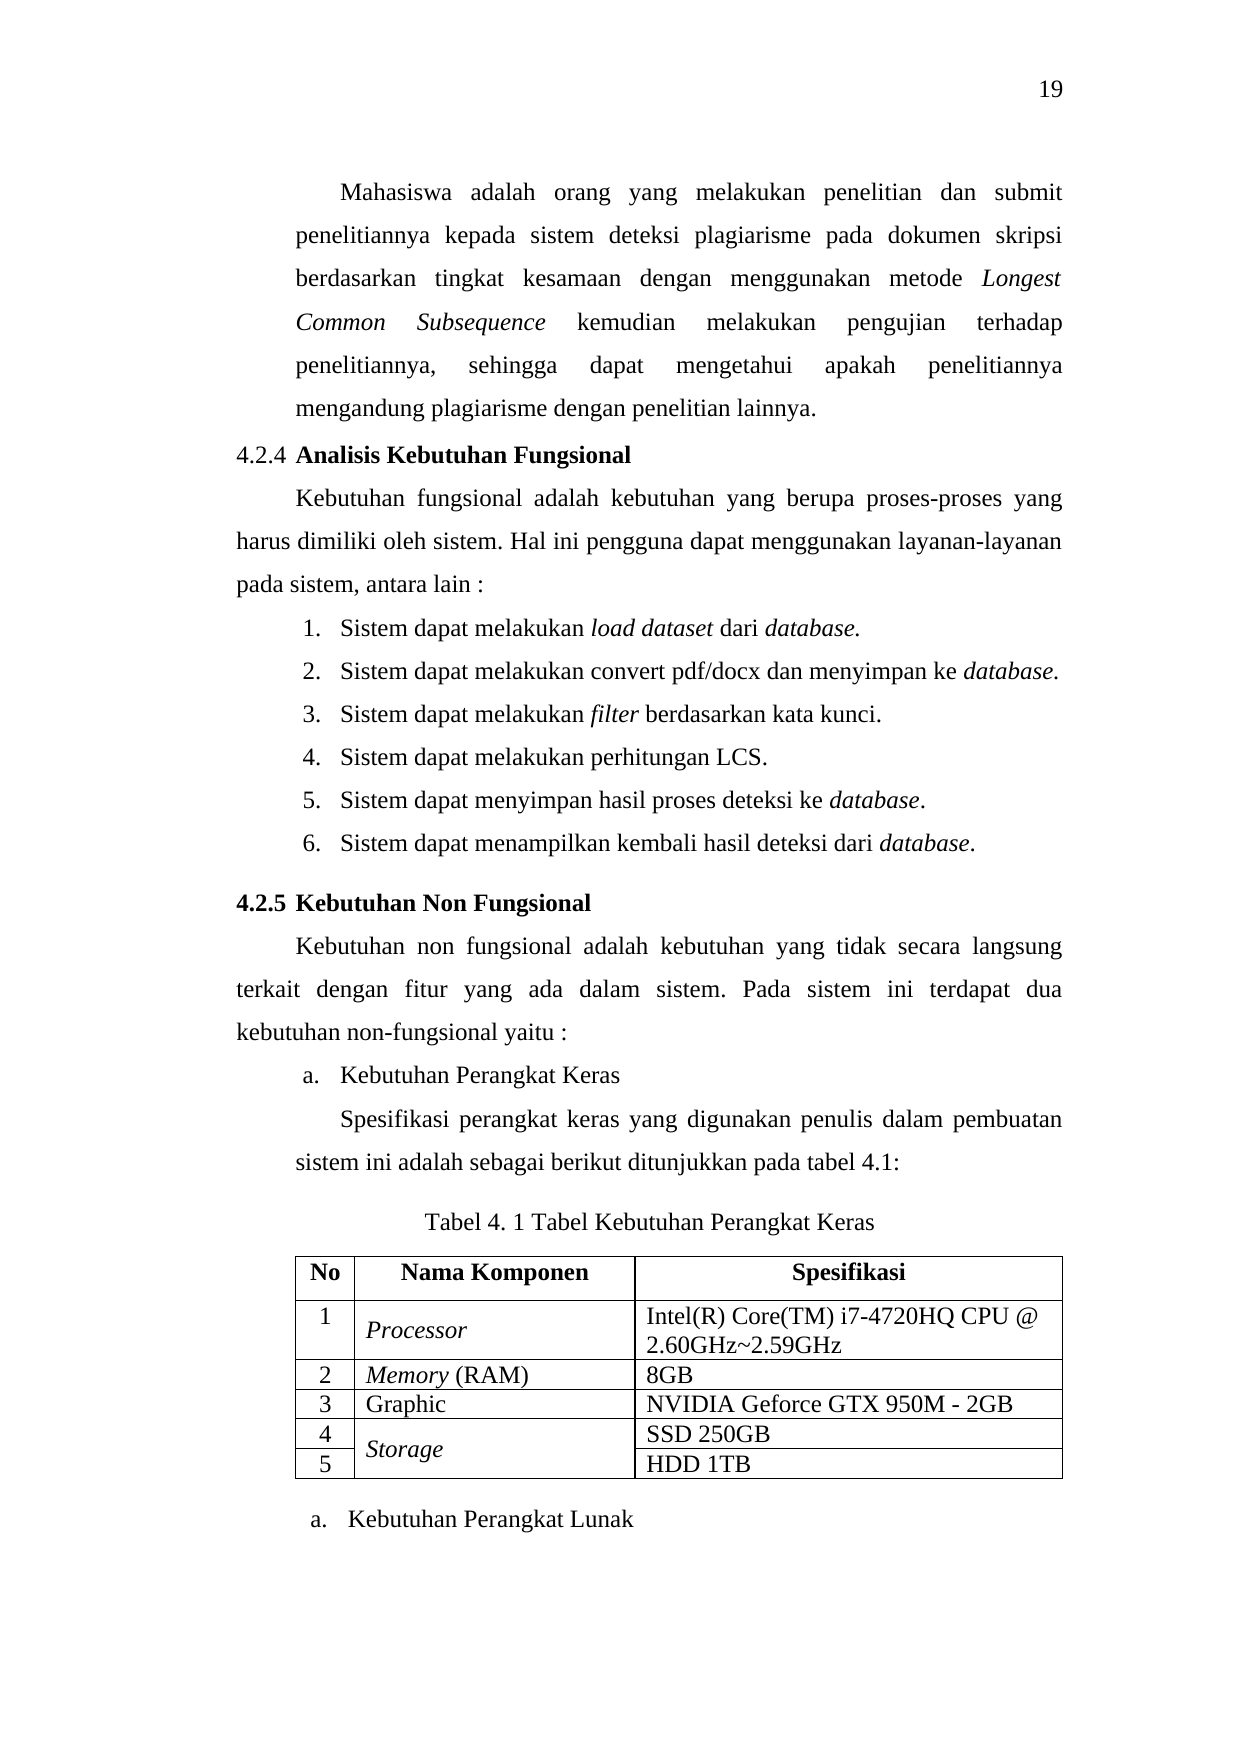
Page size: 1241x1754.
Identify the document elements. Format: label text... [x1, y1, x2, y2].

list Sistem dapat melakukan perhitungan LCS. [302, 742, 1063, 771]
text Kebutuhan fungsional adalah kebutuhan yang berupa proses-proses yang harus dimiliki oleh sistem. Hal ini pengguna dapat menggunakan layanan-layanan pada sistem, antara lain : [236, 483, 1063, 598]
table_header Spesifikasi [636, 1257, 1062, 1300]
table_cell Memory (RAM) [355, 1360, 634, 1388]
table_cell 3 [296, 1390, 354, 1418]
text Mahasiswa adalah orang yang melakukan penelitian dan submit penelitiannya kepada sistem deteksi plagiarisme pada dokumen skripsi berdasarkan tingkat kesamaan dengan menggunakan metode Longest Common Subsequence kemudian melakukan pengujian terhadap penelitiannya, sehingga dapat mengetahui apakah penelitiannya mengandung plagiarisme dengan penelitian lainnya. [295, 177, 1063, 422]
list Kebutuhan non fungsional adalah kebutuhan yang tidak secara langsung terkait dengan fitur yang ada dalam sistem. Pada sistem ini terdapat dua kebutuhan non-fungsional yaitu : [236, 931, 1063, 1046]
table_cell NVIDIA Geforce GTX 950M - 2GB [636, 1390, 1062, 1418]
list Kebutuhan Perangkat Keras [302, 1061, 1063, 1089]
table_cell 2 [296, 1360, 354, 1388]
table_cell Processor [355, 1301, 634, 1359]
list Sistem dapat menyimpan hasil proses deteksi ke database. [302, 785, 1063, 814]
table_cell SSD 250GB [636, 1419, 1062, 1448]
table_cell HDD 1TB [636, 1449, 1062, 1478]
table_header Nama Komponen [355, 1257, 634, 1300]
table_cell Storage [355, 1419, 634, 1478]
text Spesifikasi perangkat keras yang digunakan penulis dalam pembuatan sistem ini adalah sebagai berikut ditunjukkan pada tabel 4.1: [295, 1104, 1063, 1176]
list Kebutuhan Perangkat Lunak [310, 1504, 1063, 1533]
table_cell 5 [296, 1449, 354, 1478]
table_cell Intel(R) Core(TM) i7-4720HQ CPU @ 2.60GHz~2.59GHz [636, 1301, 1062, 1359]
table_cell 1 [296, 1301, 354, 1359]
text Analisis Kebutuhan Fungsional [236, 440, 1063, 469]
list Sistem dapat melakukan filter berdasarkan kata kunci. [302, 699, 1063, 728]
list Sistem dapat menampilkan kembali hasil deteksi dari database. [302, 828, 1063, 857]
table_header No [296, 1257, 354, 1300]
table_cell 8GB [636, 1360, 1062, 1388]
list Sistem dapat melakukan convert pdf/docx dan menyimpan ke database. [302, 656, 1063, 684]
text Kebutuhan Non Fungsional [236, 888, 1063, 917]
table_cell Graphic [355, 1390, 634, 1418]
text Tabel 4. 1 Tabel Kebutuhan Perangkat Keras [236, 1207, 1063, 1235]
table_cell 4 [296, 1419, 354, 1448]
list Sistem dapat melakukan load dataset dari database. [302, 613, 1063, 641]
